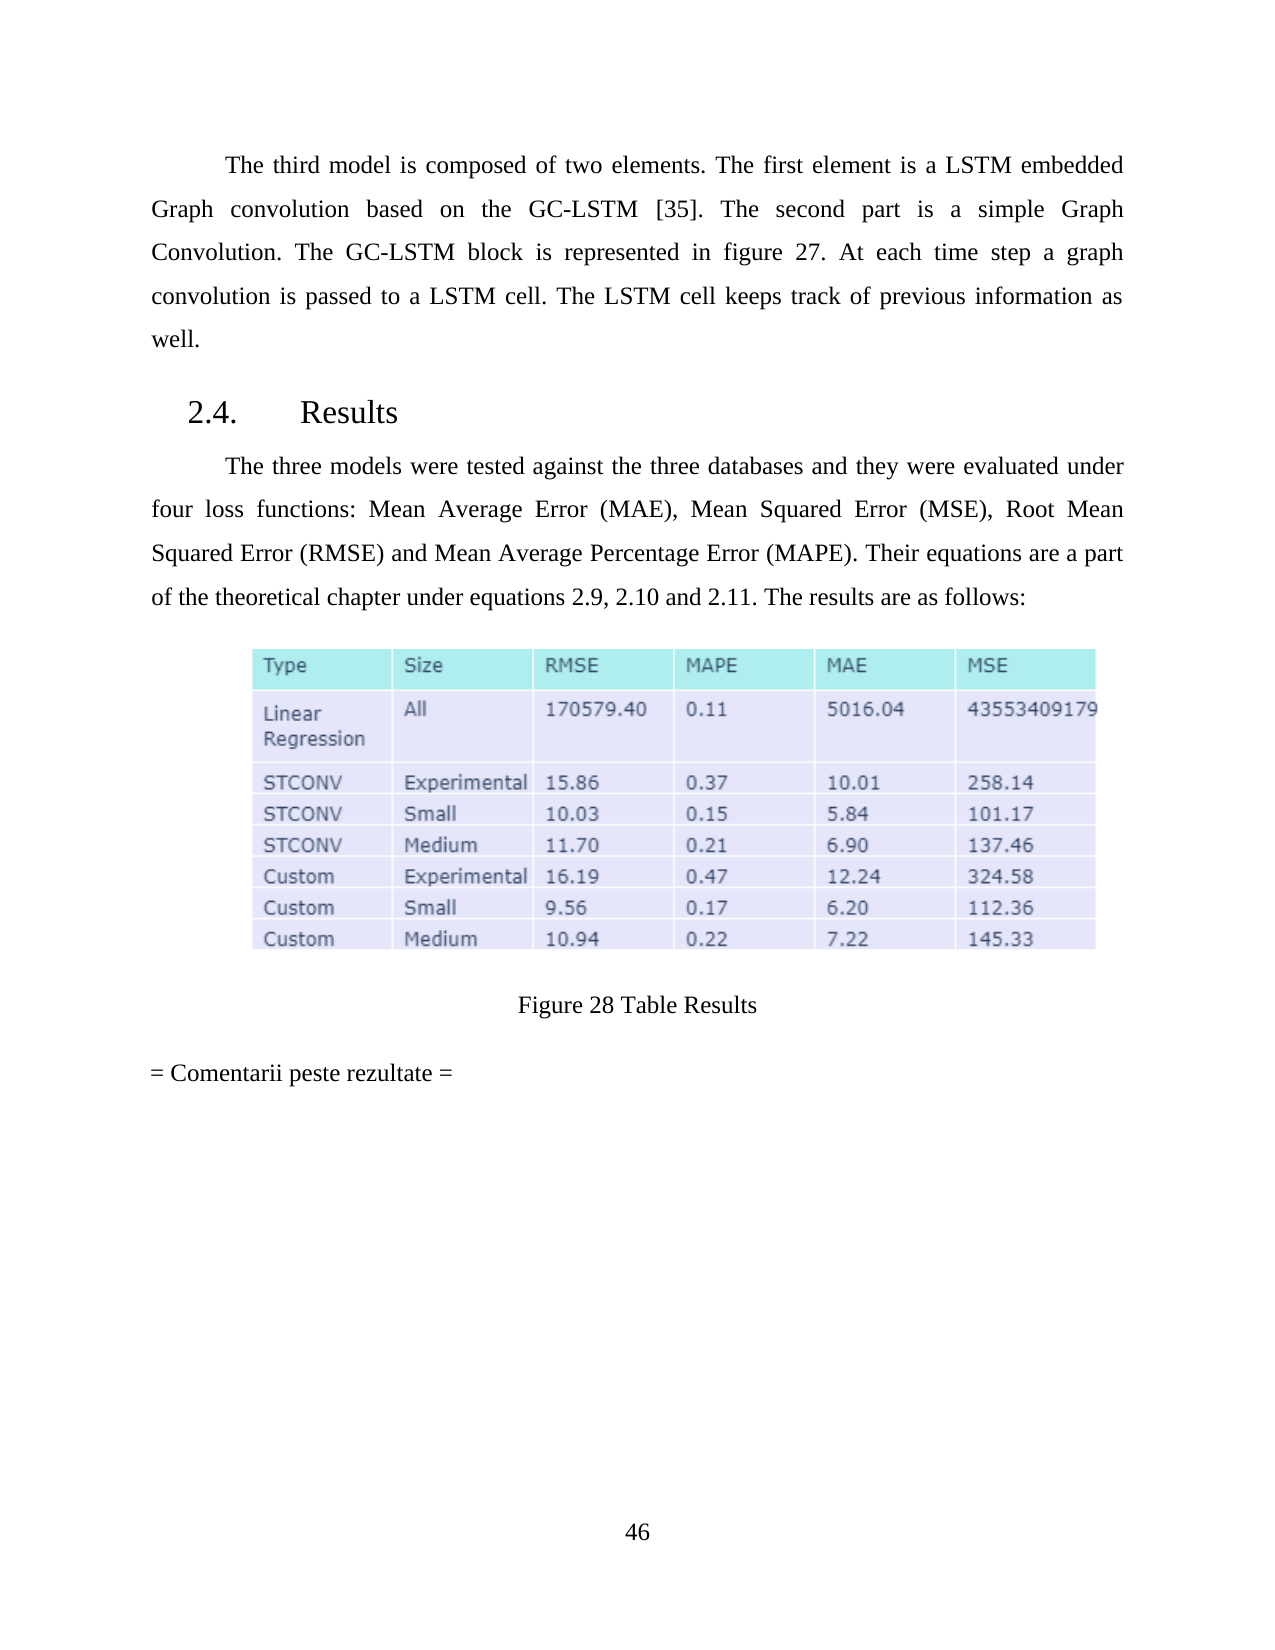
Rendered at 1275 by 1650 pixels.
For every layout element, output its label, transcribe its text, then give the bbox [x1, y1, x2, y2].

picture [251, 649, 1099, 951]
text The three models were tested against the three databases and they were evaluated under four loss functions: Mean Average Error (MAE), Mean Squared Error (MSE), Root Mean Squared Error (RMSE) and Mean Average Percentage Error (MAPE). Their equations are a part of the theoretical chapter under equations 2.9, 2.10 and 2.11. The results are as follows: [151, 451, 1125, 610]
subtitle Results [187, 392, 1125, 431]
text The third model is composed of two elements. The first element is a LSTM embedded Graph convolution based on the GC-LSTM . The second part is a simple Graph Convolution. The GC-LSTM block is represented in figure 27. At each time step a graph convolution is passed to a LSTM cell. The LSTM cell keeps track of previous information as well. [151, 150, 1125, 353]
text = Comentarii peste rezultate = [150, 1058, 1125, 1087]
